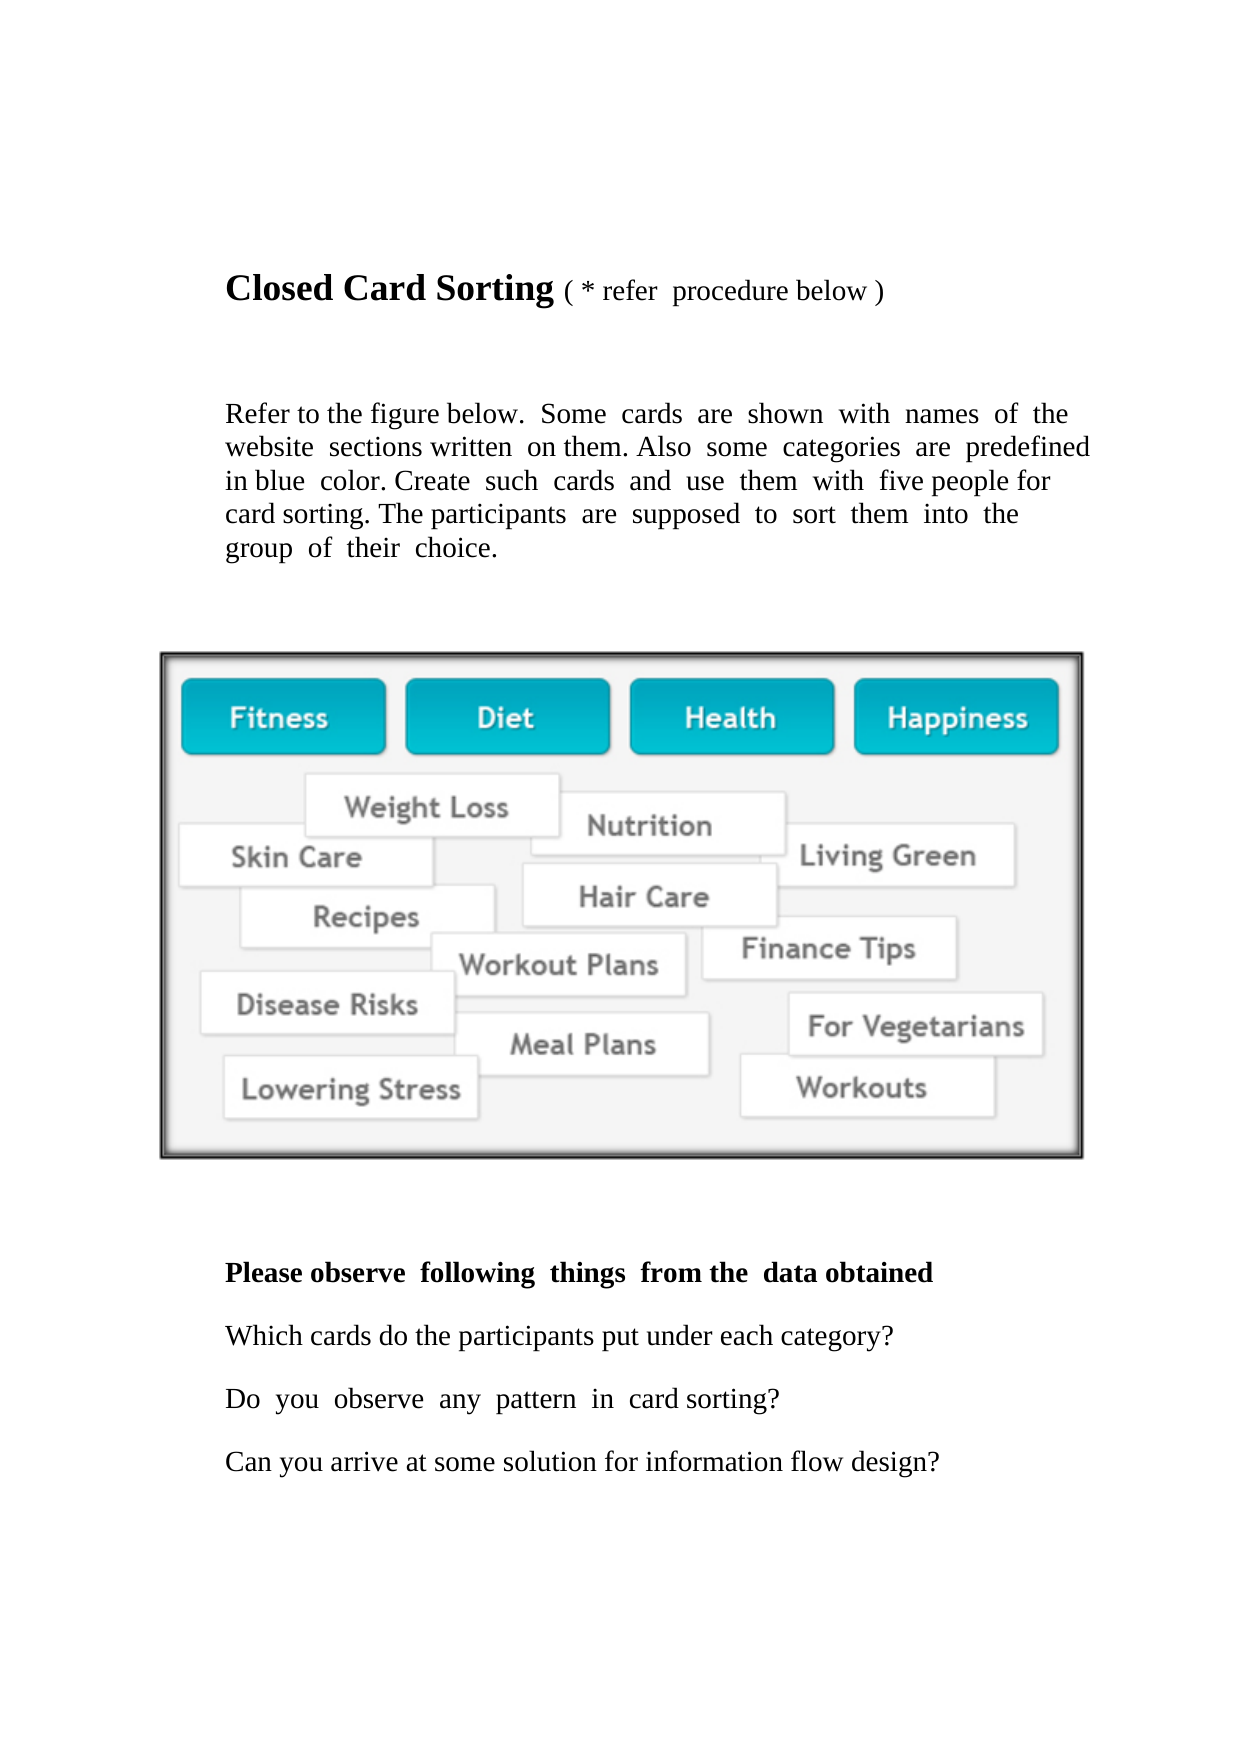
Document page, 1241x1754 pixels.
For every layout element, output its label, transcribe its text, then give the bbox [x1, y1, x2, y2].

text Do you observe any pattern in card sorting? [225, 1381, 1090, 1414]
text Which cards do the participants put under each category? [225, 1318, 1090, 1352]
text Please observe following things from the data obtained [225, 1256, 1090, 1289]
text Can you arrive at some solution for information flow design? [225, 1444, 1090, 1477]
text Refer to the figure below. Some cards are shown with names of the website sections written on them. Also some categories are predefined in blue color. Create such cards and use them with five people for card sorting. The participants are supposed to sort them into the group of their choice. [225, 396, 1090, 564]
picture [158, 650, 1089, 1163]
text Closed Card Sorting ( * refer procedure below ) [225, 266, 1090, 309]
